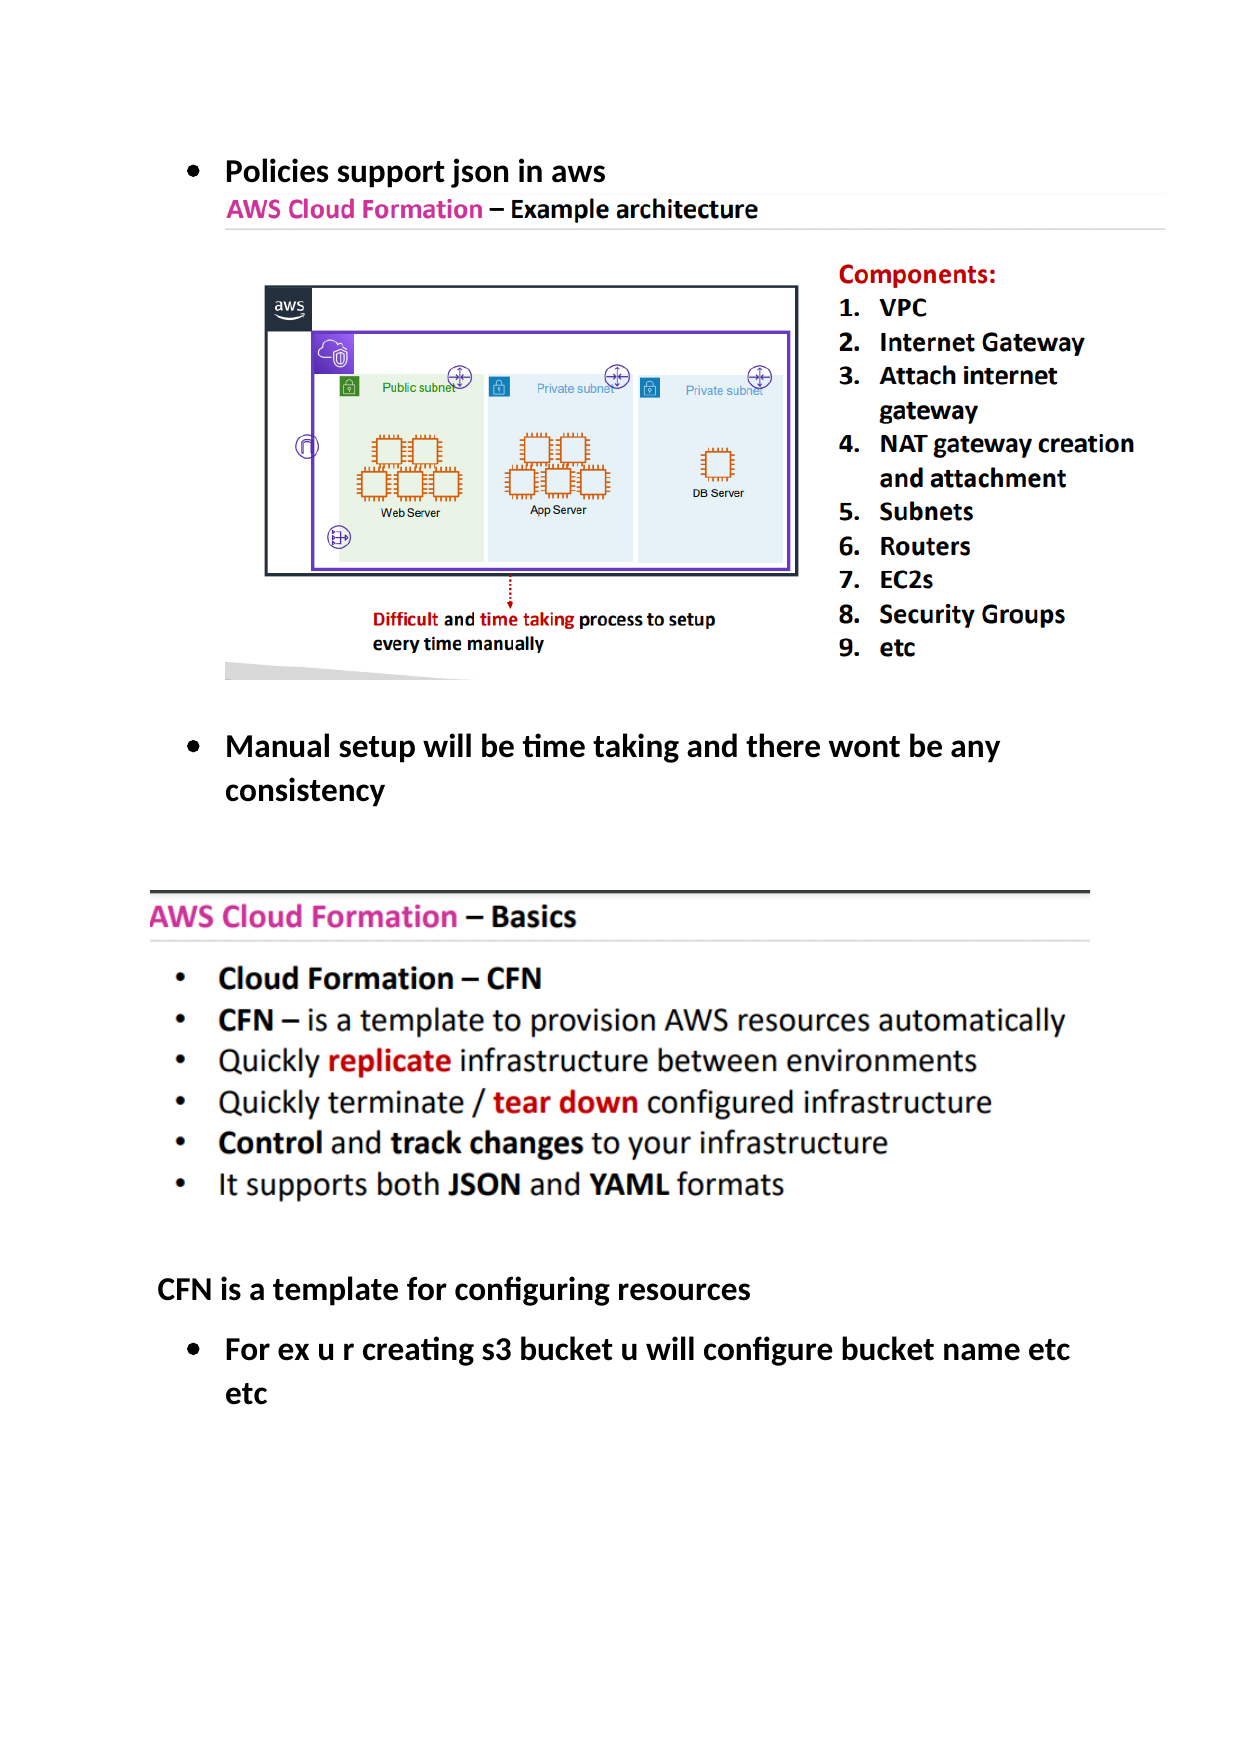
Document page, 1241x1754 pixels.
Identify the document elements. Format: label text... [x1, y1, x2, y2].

text CFN is a template for configuring resources [150, 1267, 1090, 1308]
picture [225, 193, 1166, 680]
list Policies support json in aws [187, 150, 1090, 191]
list Manual setup will be time taking and there wont be any consistency [187, 726, 1090, 810]
picture [150, 890, 1091, 1249]
list For ex u r creating s3 bucket u will configure bucket name etc etc [187, 1328, 1090, 1413]
